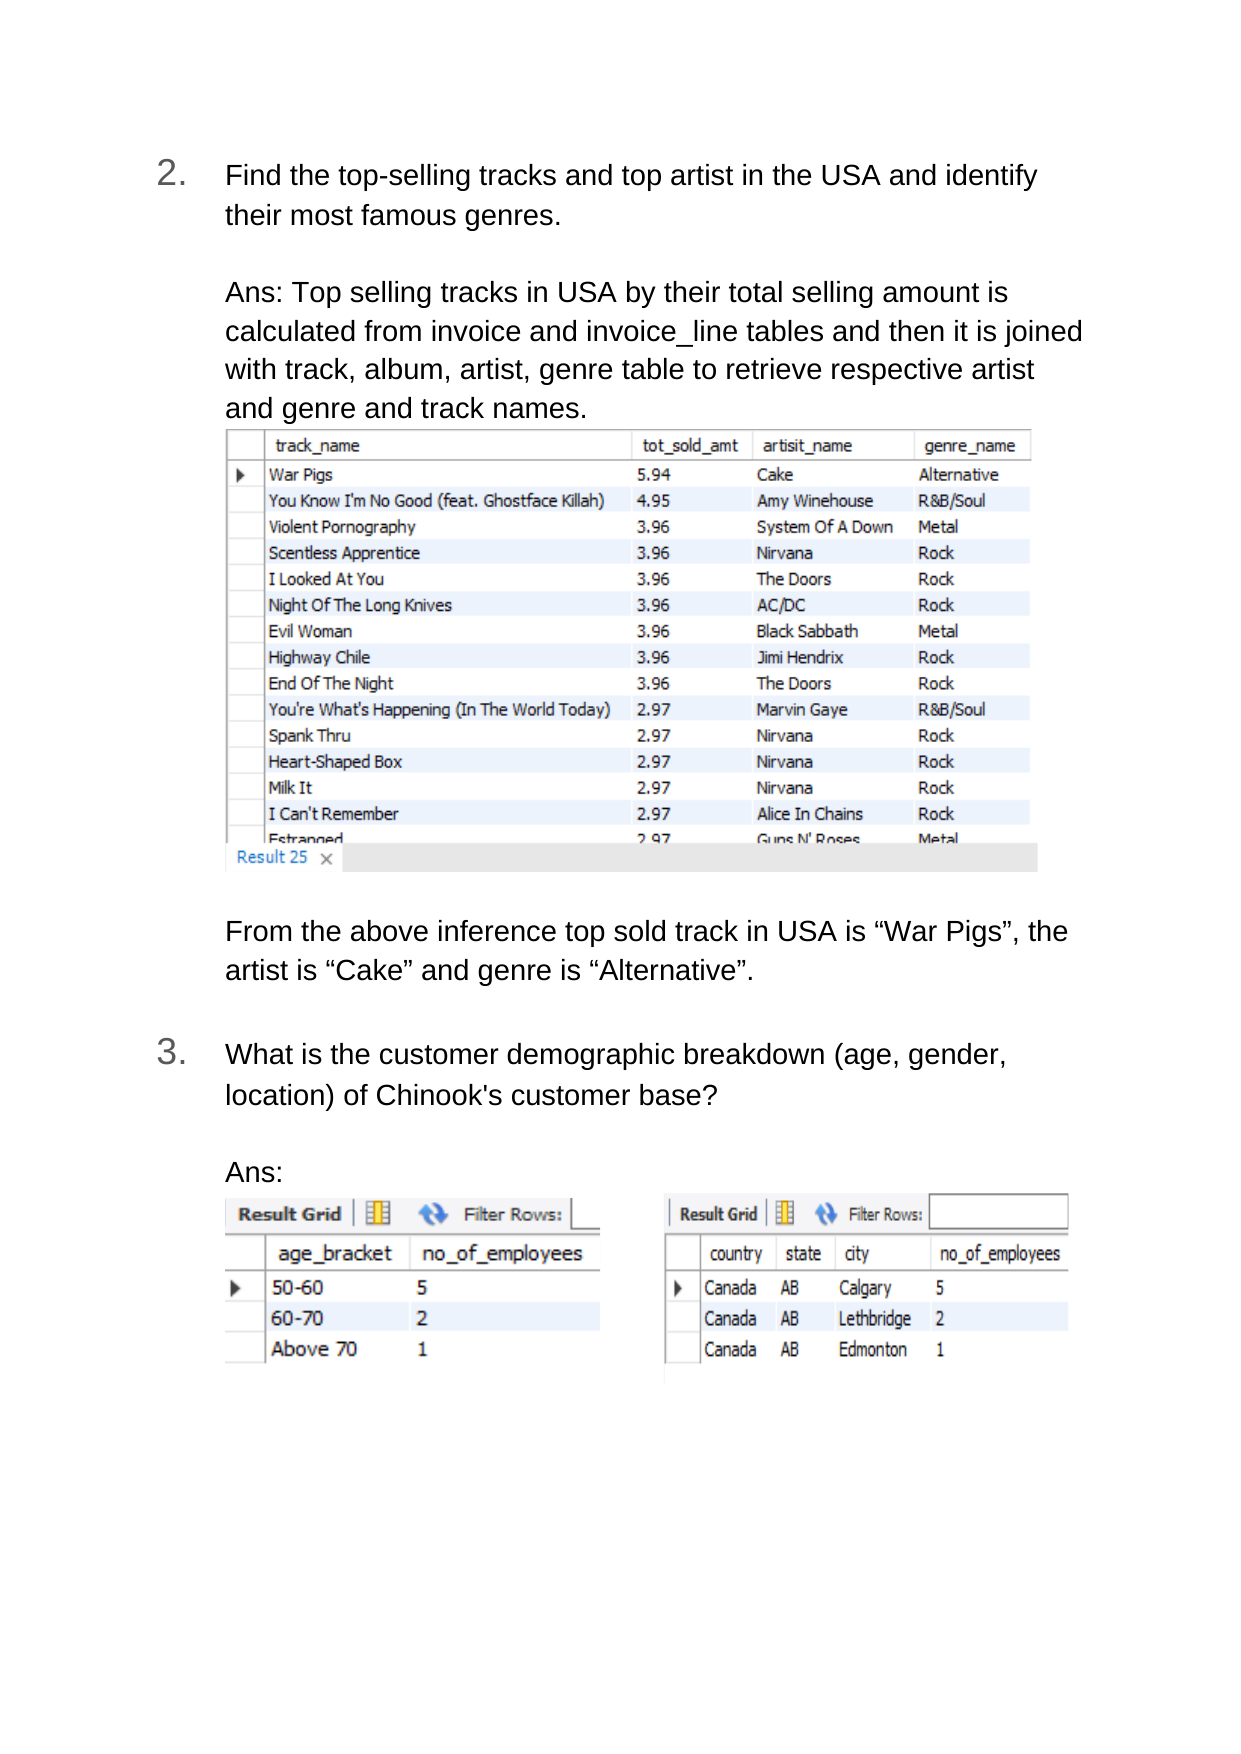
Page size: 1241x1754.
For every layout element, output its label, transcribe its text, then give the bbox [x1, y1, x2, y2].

picture [225, 429, 1038, 872]
picture [663, 1193, 1069, 1383]
picture [225, 1198, 600, 1383]
list What is the customer demographic breakdown (age, gender, location) of Chinook's customer base? [187, 1029, 1090, 1111]
list Find the top-selling tracks and top artist in the USA and identify their most famous genres. [187, 150, 1090, 232]
text Ans: Top selling tracks in USA by their total selling amount is calculated from invoice and invoice_line tables and then it is joined with track, album, artist, genre table to retrieve respective artist and genre and track names. [225, 275, 1090, 424]
text From the above inference top sold track in USA is “War Pigs”, the artist is “Cake” and genre is “Alternative”. [225, 914, 1090, 986]
text Ans: [225, 1155, 1090, 1188]
